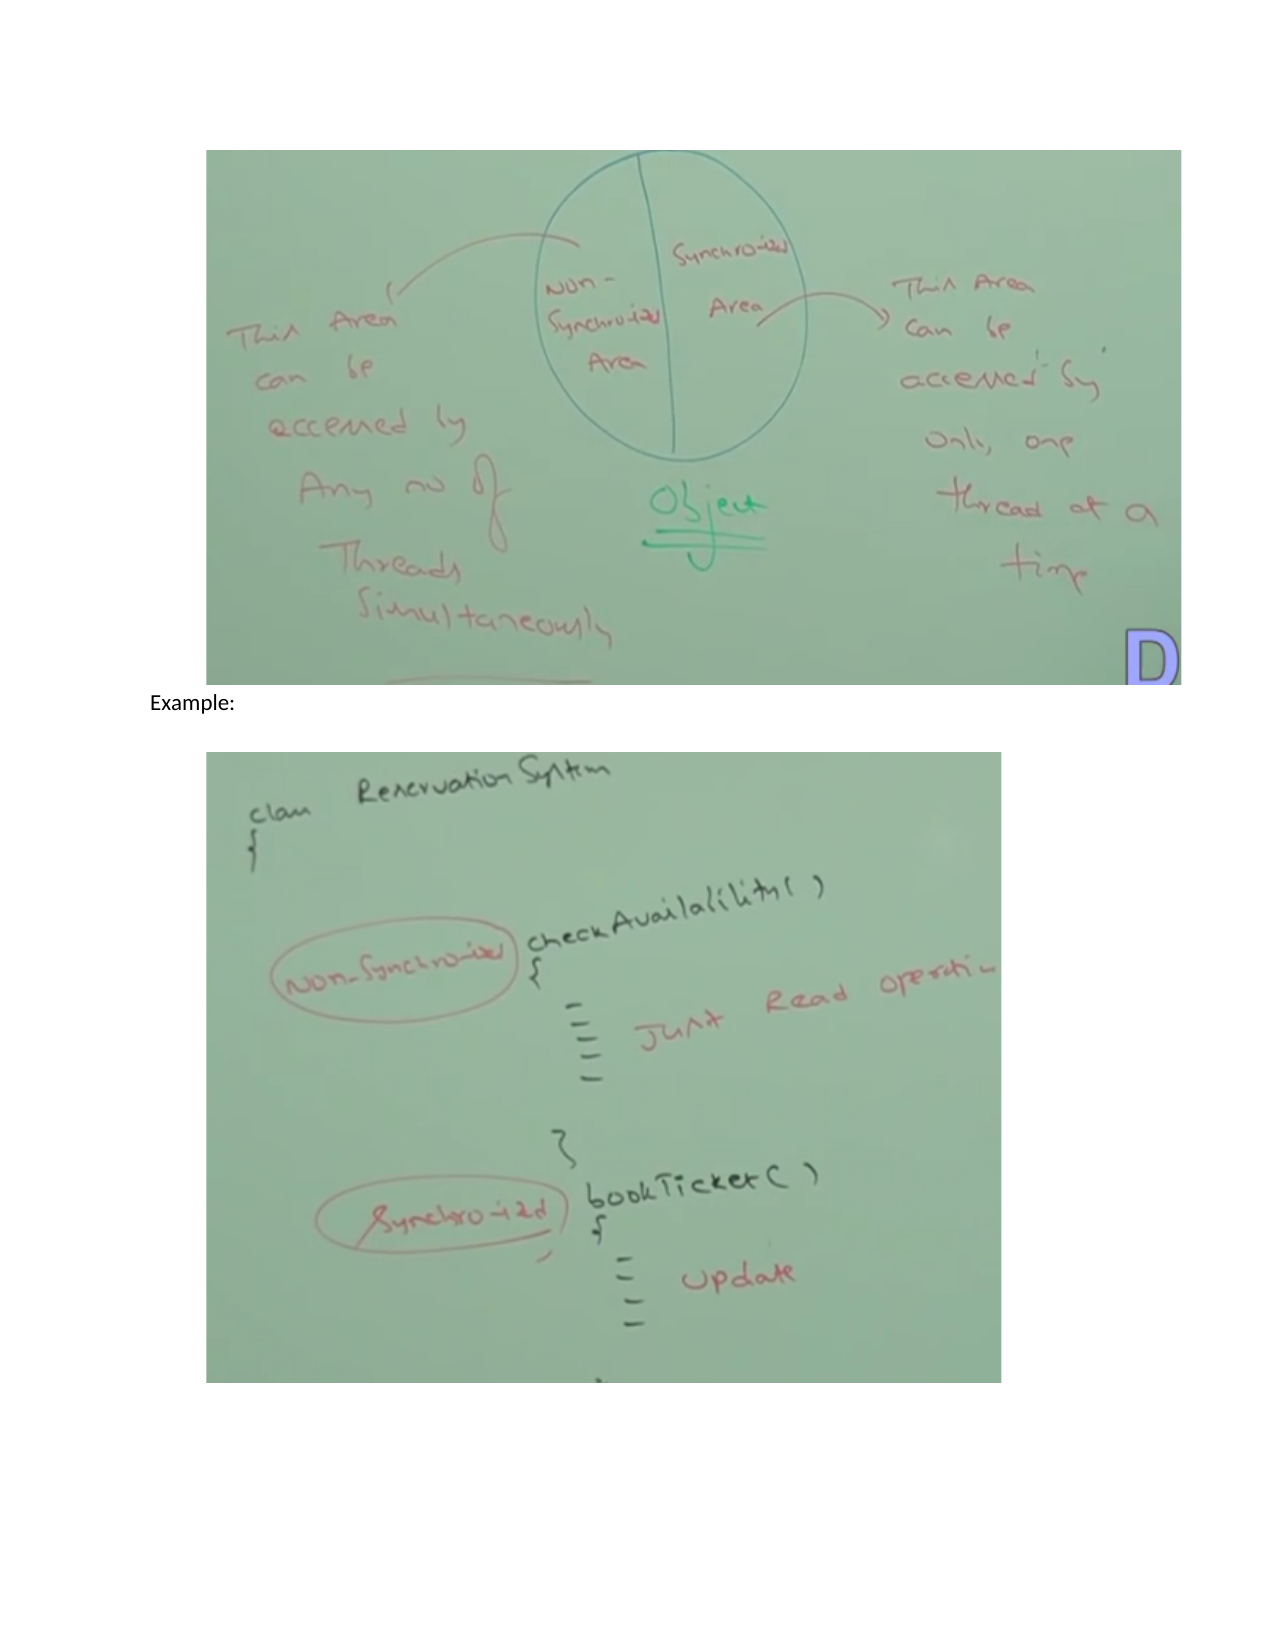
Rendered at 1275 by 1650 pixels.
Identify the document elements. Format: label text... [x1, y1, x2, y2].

picture [206, 752, 1002, 1383]
picture [206, 150, 1182, 685]
text Example: [150, 688, 1125, 716]
